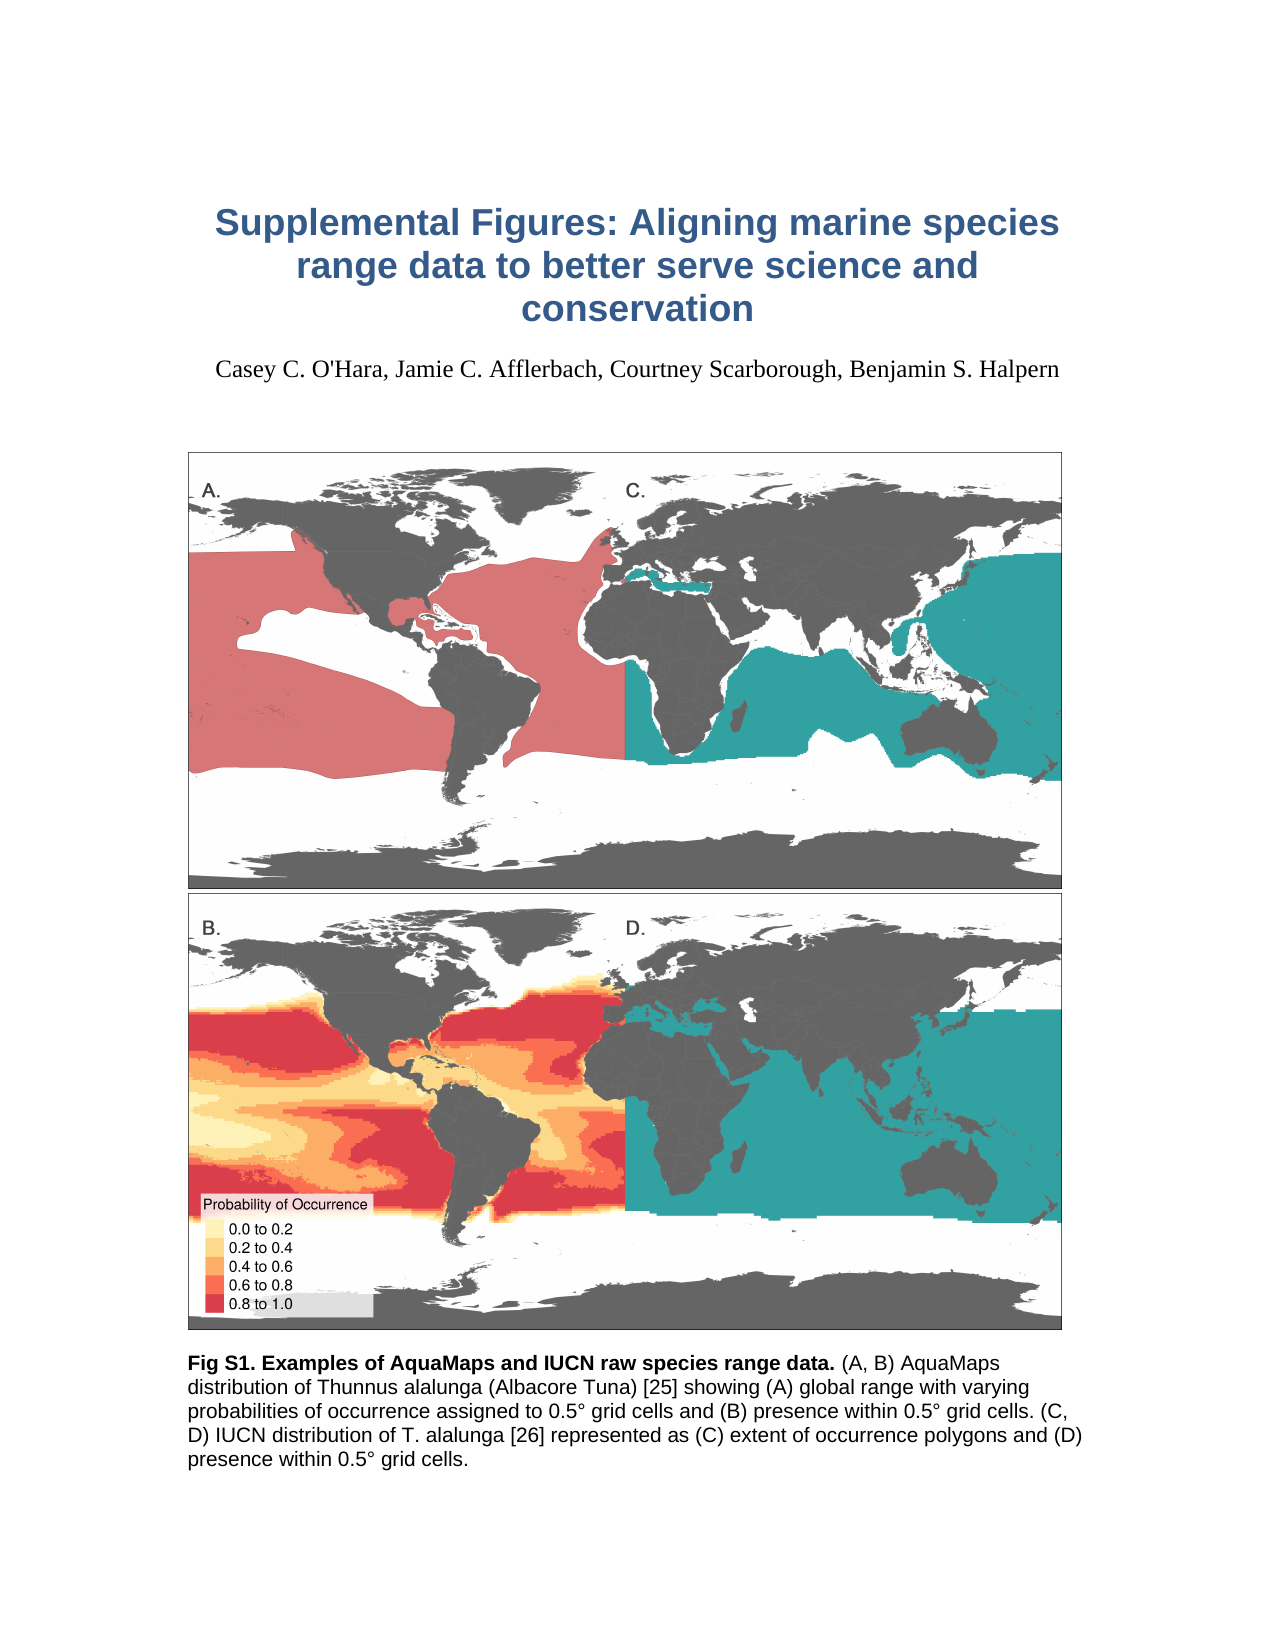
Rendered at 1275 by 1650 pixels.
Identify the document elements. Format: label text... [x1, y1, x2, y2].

text Casey C. O'Hara, Jamie C. Afflerbach, Courtney Scarborough, Benjamin S. Halpern [187, 354, 1087, 383]
text Fig S1. Examples of AquaMaps and IUCN raw species range data. (A, B) AquaMaps distribution of Thunnus alalunga (Albacore Tuna) [25] showing (A) global range with varying probabilities of occurrence assigned to 0.5° grid cells and (B) presence within 0.5° grid cells. (C, D) IUCN distribution of T. alalunga [26] represented as (C) extent of occurrence polygons and (D) presence within 0.5° grid cells. [187, 1351, 1087, 1471]
picture [187, 451, 1063, 1331]
title Supplemental Figures: Aligning marine species range data to better serve science and conservation [187, 200, 1087, 329]
